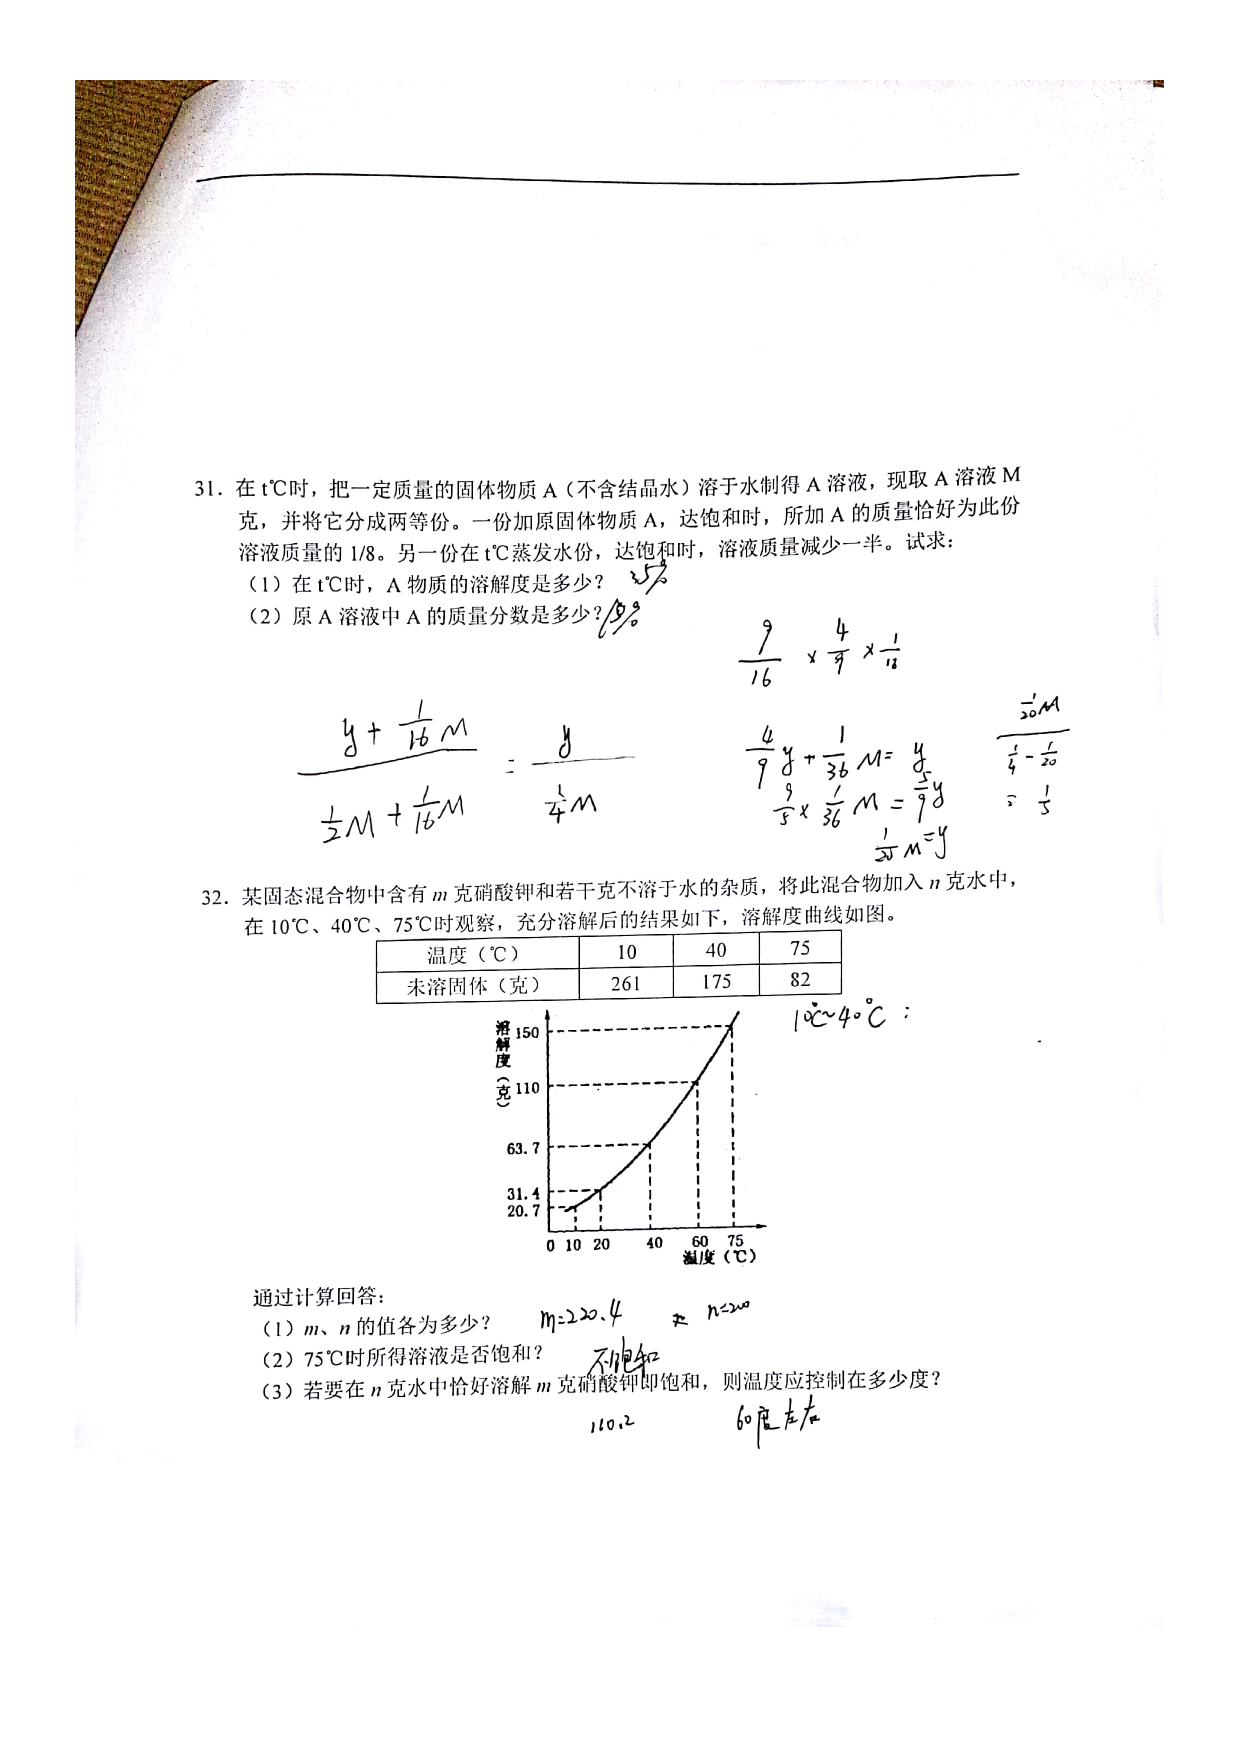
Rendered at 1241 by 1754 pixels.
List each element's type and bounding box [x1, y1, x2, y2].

picture [75, 80, 1164, 1627]
